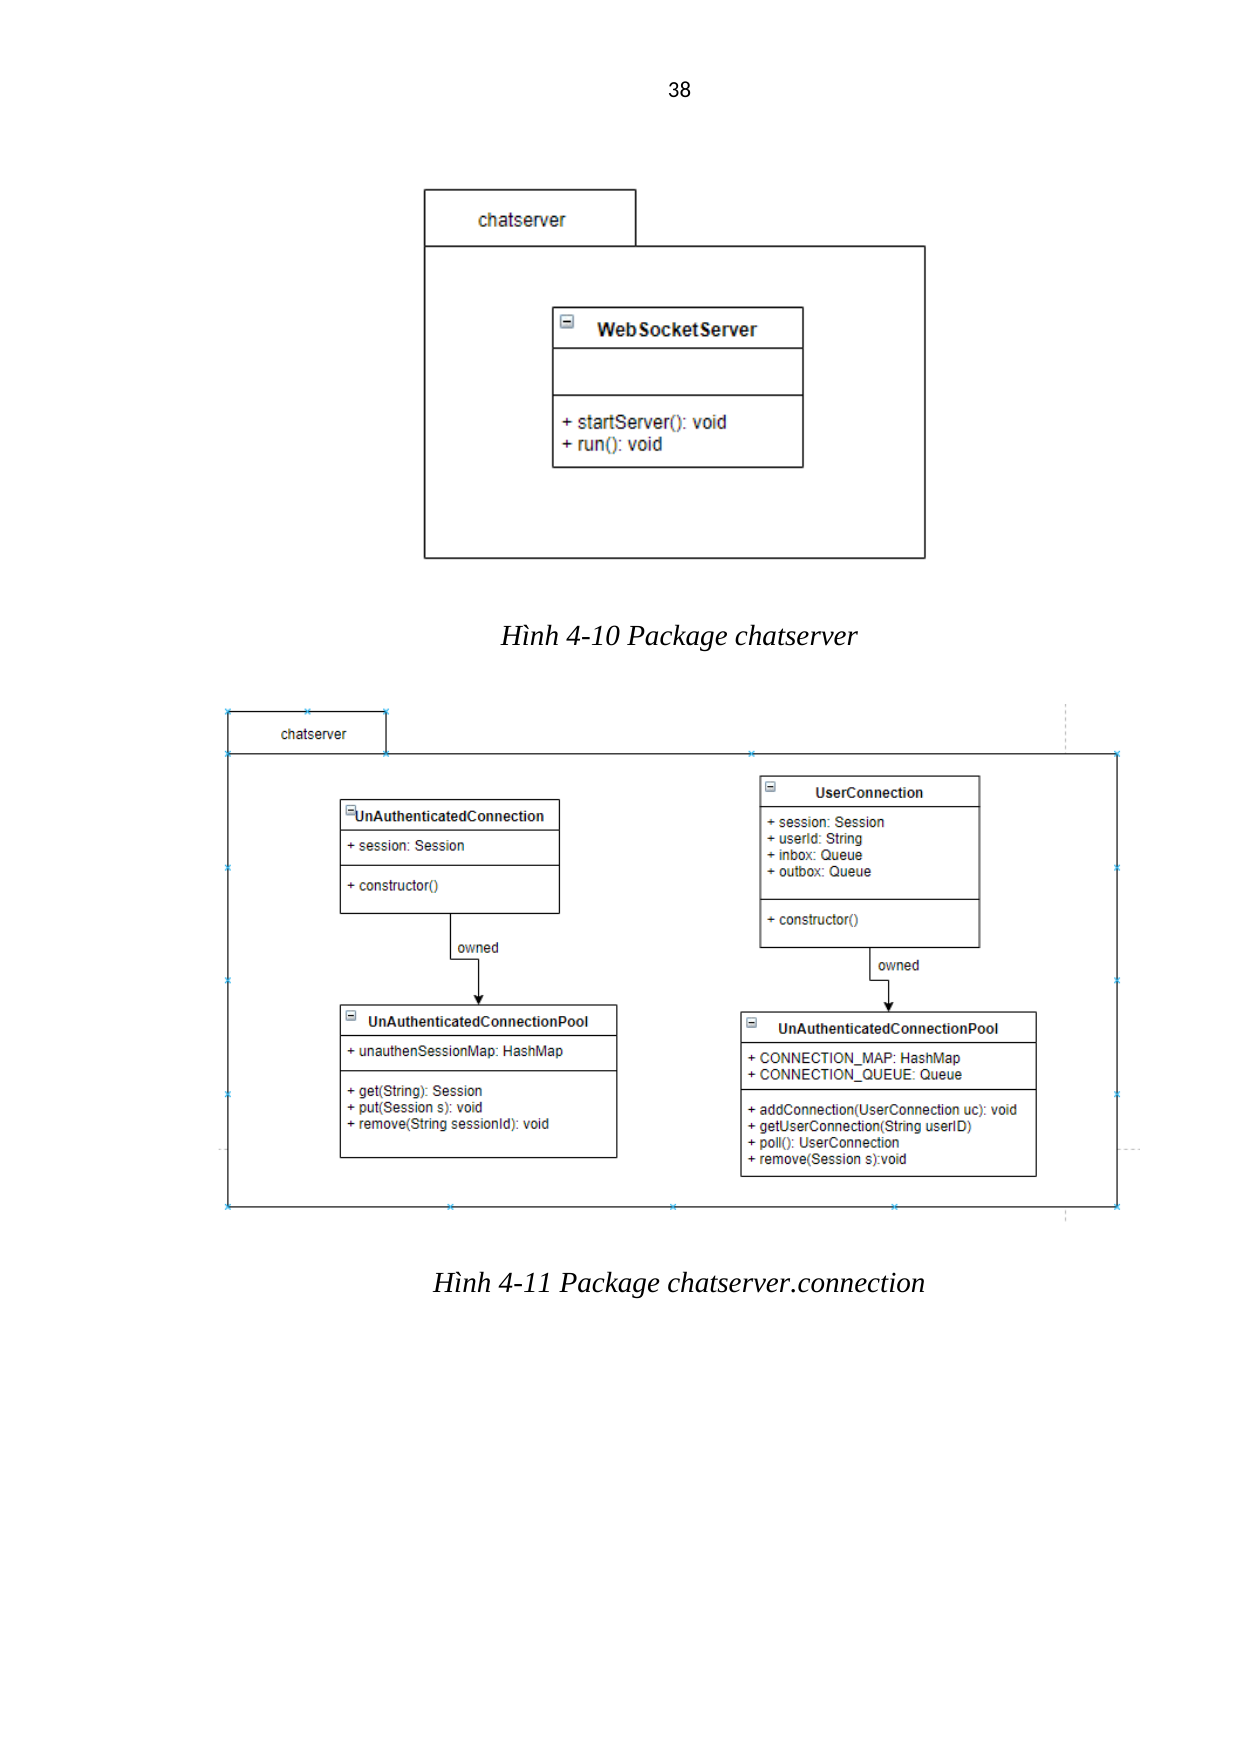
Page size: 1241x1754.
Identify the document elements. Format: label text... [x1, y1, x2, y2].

picture [371, 147, 987, 600]
picture [218, 704, 1140, 1224]
